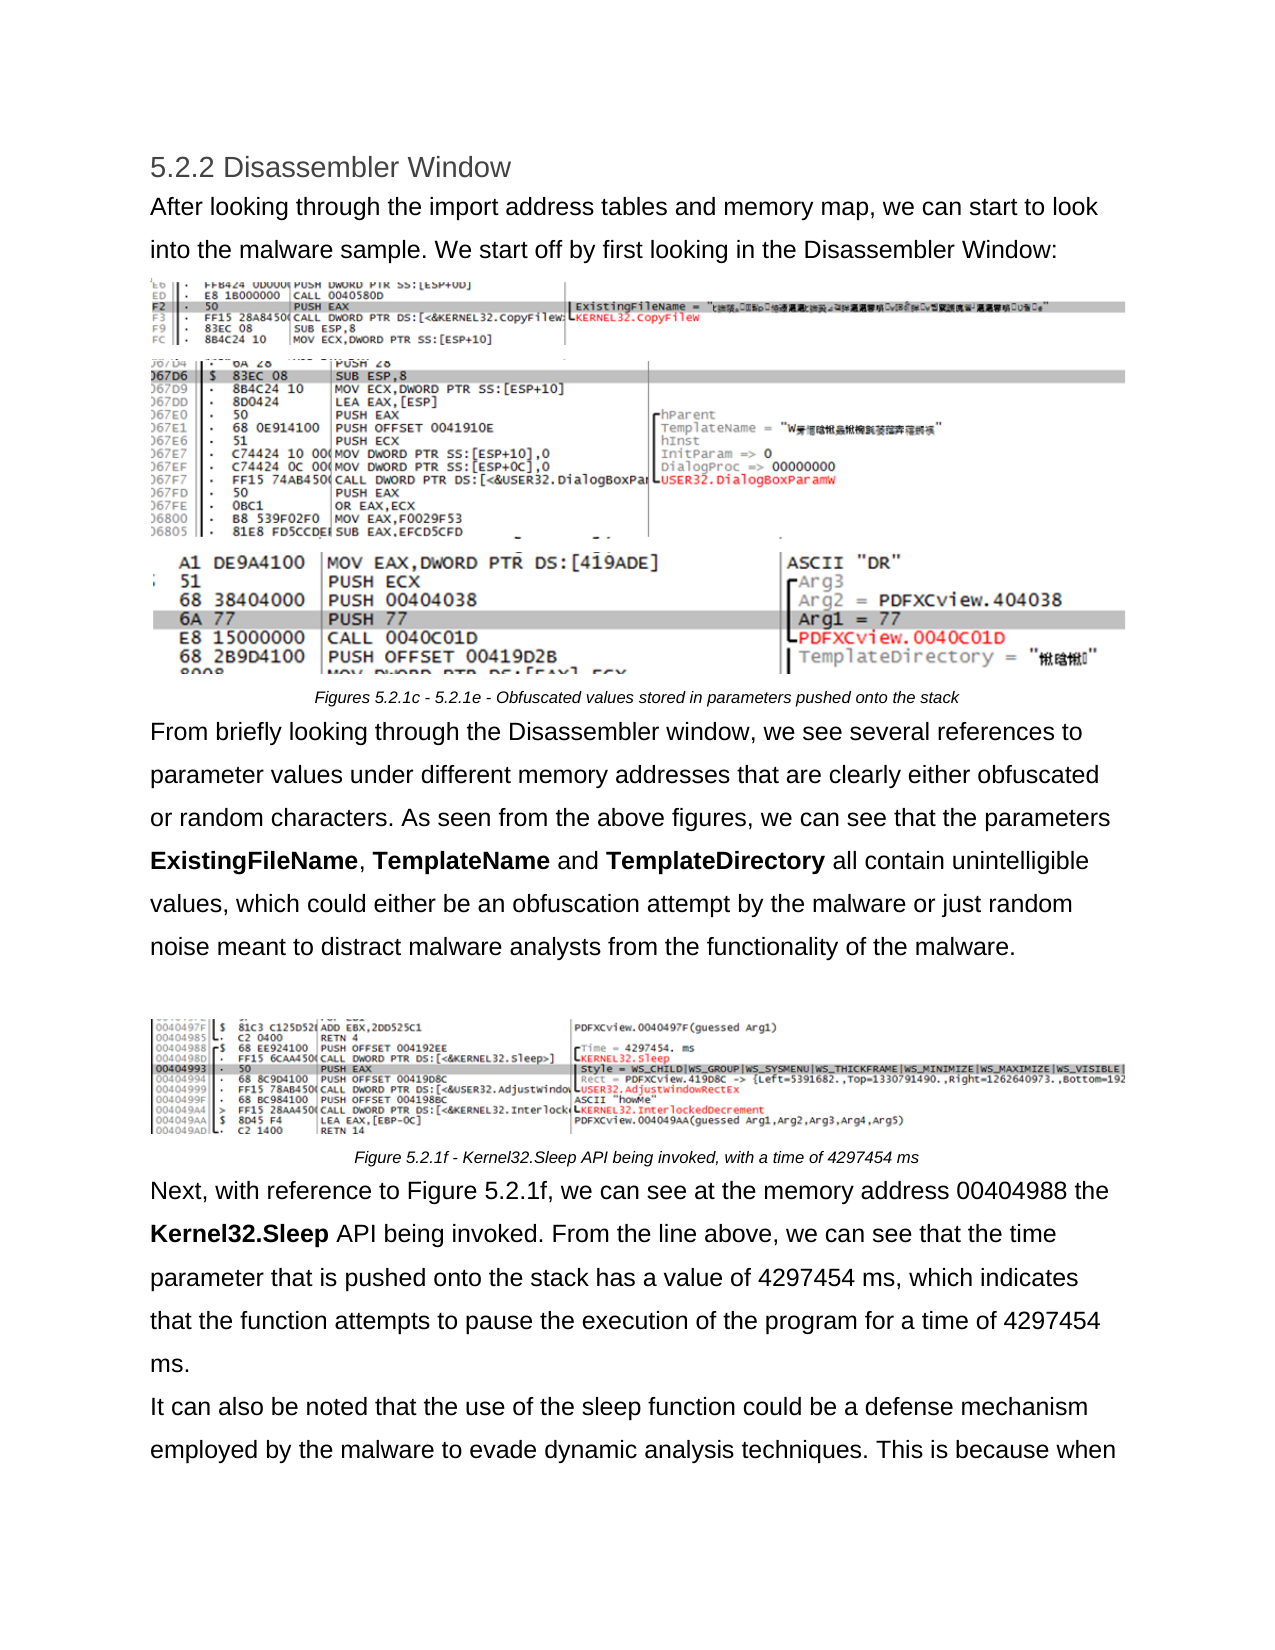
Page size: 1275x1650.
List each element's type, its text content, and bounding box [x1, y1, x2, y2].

text Figure 5.2.1f - Kernel32.Sleep API being invoked, with a time of 4297454 ms [150, 1147, 1125, 1167]
text After looking through the import address tables and memory map, we can start to look into the malware sample. We start off by first looking in the Disassembler Window: [150, 192, 1125, 264]
subtitle 5.2.2 Disassembler Window [150, 150, 1125, 183]
text From briefly looking through the Disassembler window, we see several references to parameter values under different memory addresses that are clearly either obfuscated or random characters. As seen from the above figures, we can see that the parameters ExistingFileName, TemplateName and TemplateDirectory all contain unintelligible values, which could either be an obfuscation attempt by the malware or just random noise meant to distract malware analysts from the functionality of the malware. [150, 717, 1125, 961]
text Next, with reference to Figure 5.2.1f, we can see at the memory address 00404988 the Kernel32.Sleep API being invoked. From the line above, we can see that the time parameter that is pushed onto the stack has a value of 4297454 ms, which indicates that the function attempts to pause the execution of the program for a time of 4297454 ms. [150, 1176, 1125, 1377]
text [150, 1392, 1125, 1464]
text Figures 5.2.1c - 5.2.1e - Obfuscated values stored in parameters pushed onto the stack [150, 688, 1125, 707]
picture [150, 552, 1125, 674]
picture [150, 278, 1125, 345]
picture [150, 359, 1125, 539]
picture [150, 1018, 1125, 1134]
